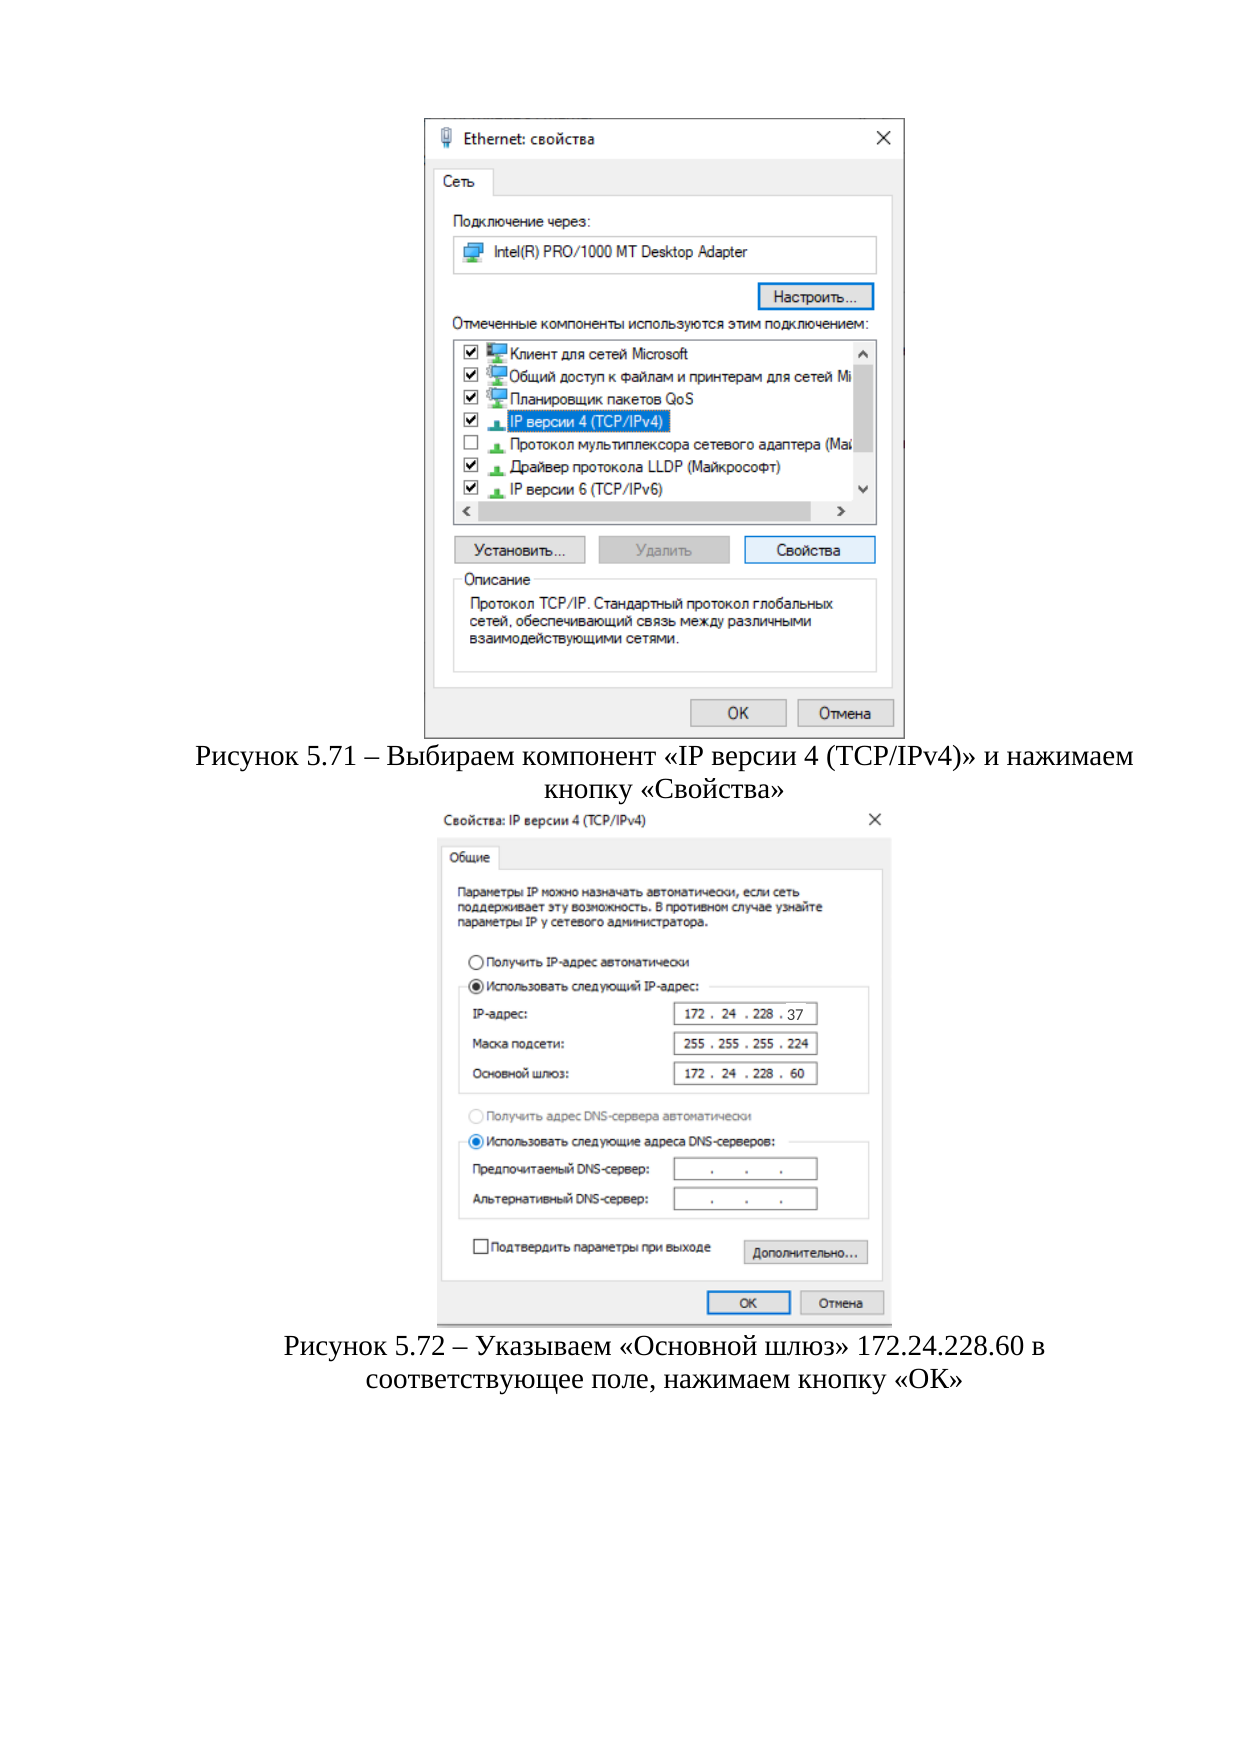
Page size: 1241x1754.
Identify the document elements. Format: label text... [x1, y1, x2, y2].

picture [424, 118, 905, 739]
picture [437, 805, 892, 1328]
